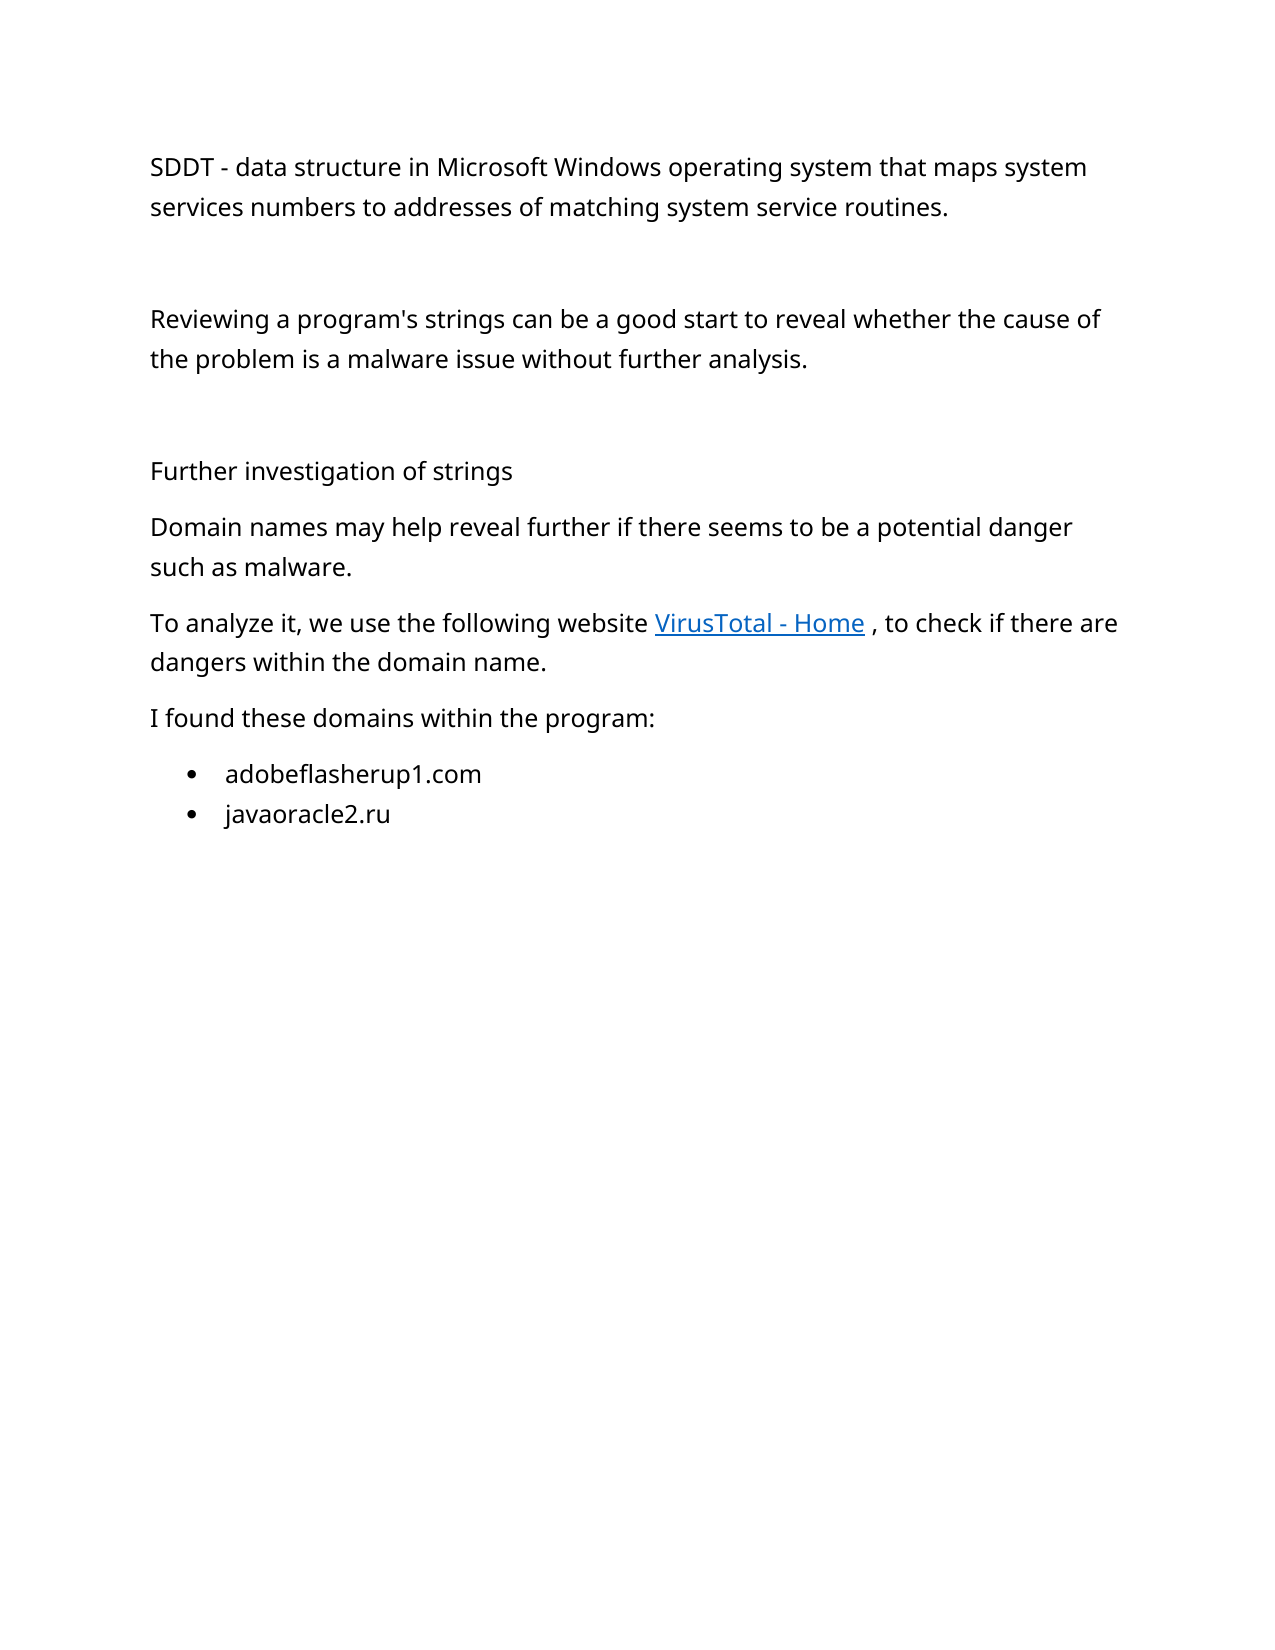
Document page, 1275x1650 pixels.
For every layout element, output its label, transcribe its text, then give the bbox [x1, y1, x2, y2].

text Domain names may help reveal further if there seems to be a potential danger such as malware. [150, 510, 1125, 583]
text Further investigation of strings [150, 453, 1125, 488]
list javaoracle2.ru [187, 797, 1125, 831]
text SDDT - data structure in Microsoft Windows operating system that maps system services numbers to addresses of matching system service routines. [150, 150, 1125, 223]
text To analyze it, we use the following website VirusTotal - Home , to check if there are dangers within the domain name. [150, 605, 1125, 679]
text I found these domains within the program: [150, 701, 1125, 735]
list adobeflasherup1.com [187, 757, 1125, 791]
text Reviewing a program's strings can be a good start to reveal whether the cause of the problem is a malware issue without further analysis. [150, 302, 1125, 375]
